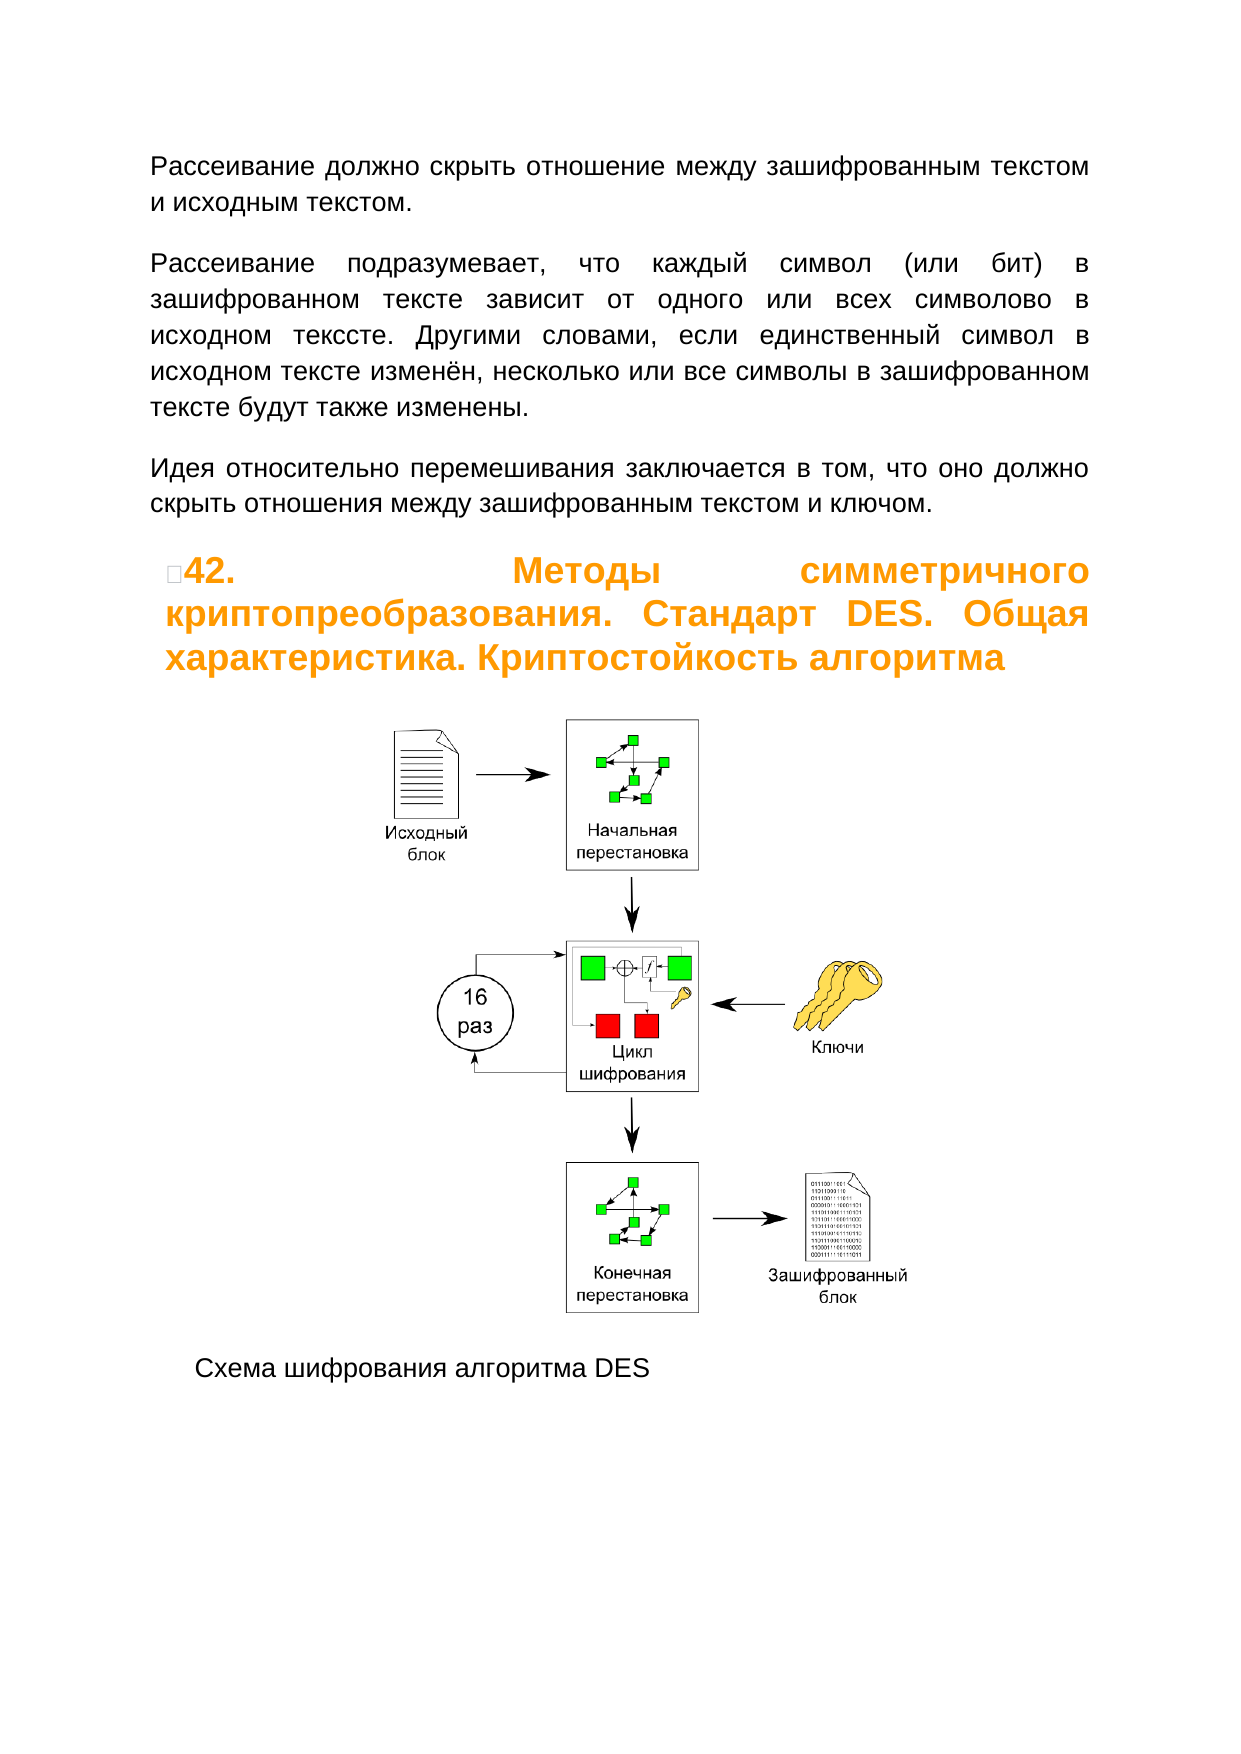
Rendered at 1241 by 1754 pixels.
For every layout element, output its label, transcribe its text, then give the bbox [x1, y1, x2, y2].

subtitle 🍏42. Методы симметричного криптопреобразования. Стандарт DES. Общая характеристика. Криптостойкость алгоритма [165, 548, 1090, 678]
picture [355, 677, 930, 1353]
text Схема шифрования алгоритма DES [150, 1352, 1090, 1383]
text Идея относительно перемешивания заключается в том, что оно должно скрыть отношения между зашифрованным текстом и ключом. [150, 452, 1090, 519]
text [150, 150, 1090, 217]
text Рассеивание подразумевает, что каждый символ (или бит) в зашифрованном тексте зависит от одного или всех символово в исходном текссте. Другими словами, если единственный символ в исходном тексте изменён, несколько или все символы в зашифрованном тексте будут также изменены. [150, 247, 1090, 422]
